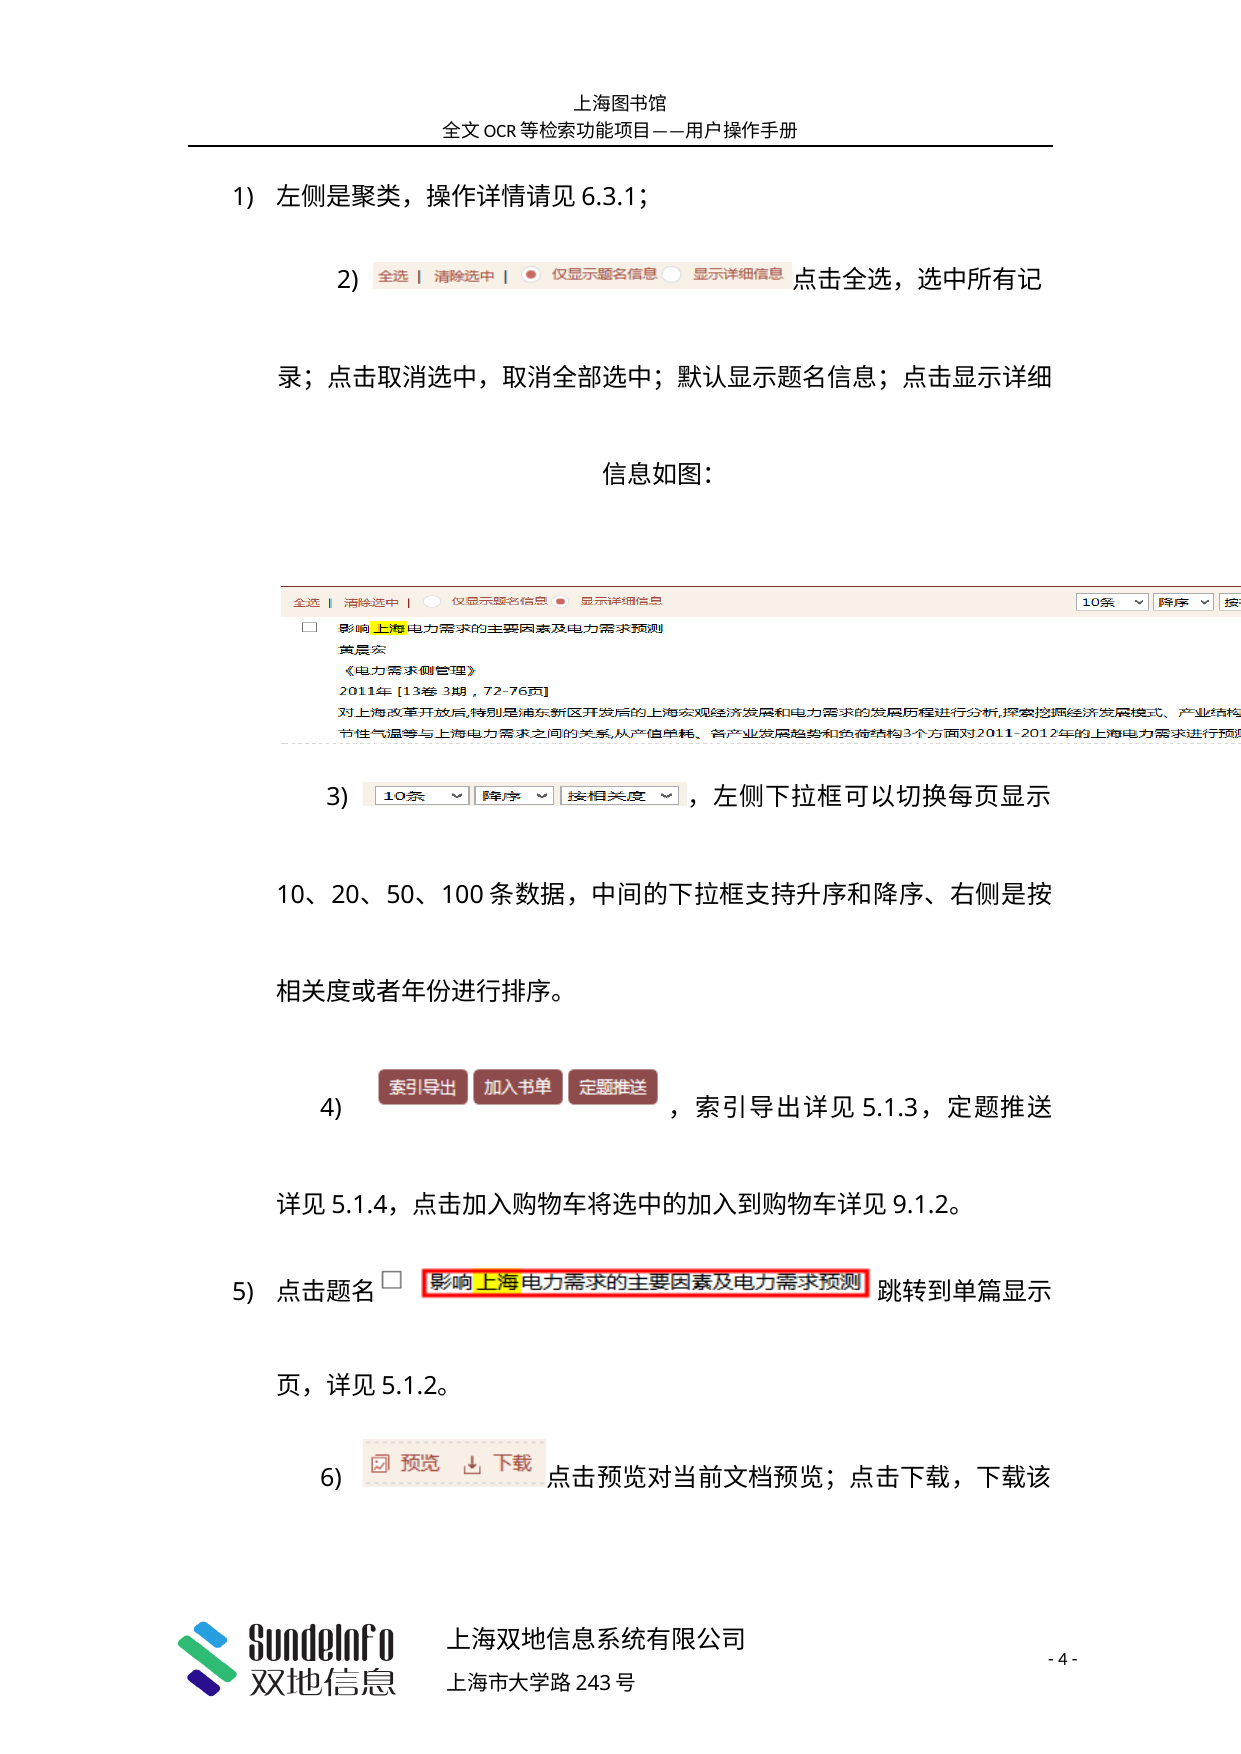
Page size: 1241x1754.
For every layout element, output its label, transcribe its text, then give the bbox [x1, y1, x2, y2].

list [276, 1434, 1053, 1499]
list 点击题名跳转到单篇显示页，详见5.1.2。 [232, 1253, 1053, 1416]
picture [362, 1439, 547, 1487]
list 点击全选，选中所有记录；点击取消选中，取消全部选中；默认显示题名信息；点击显示详细信息如图： [276, 245, 1053, 586]
list ，左侧下拉框可以切换每页显示10、20、50、100条数据，中间的下拉框支持升序和降序、右侧是按相关度或者年份进行排序。 [276, 762, 1053, 1022]
list ，索引导出详见5.1.3，定题推送详见5.1.4，点击加入购物车将选中的加入到购物车详见9.1.2。 [276, 1040, 1053, 1235]
picture [362, 1054, 669, 1116]
picture [276, 586, 1241, 746]
picture [362, 782, 687, 806]
picture [376, 1263, 878, 1301]
list 左侧是聚类，操作详情请见6.3.1； [232, 162, 1053, 227]
picture [172, 1615, 403, 1702]
picture [372, 262, 793, 289]
